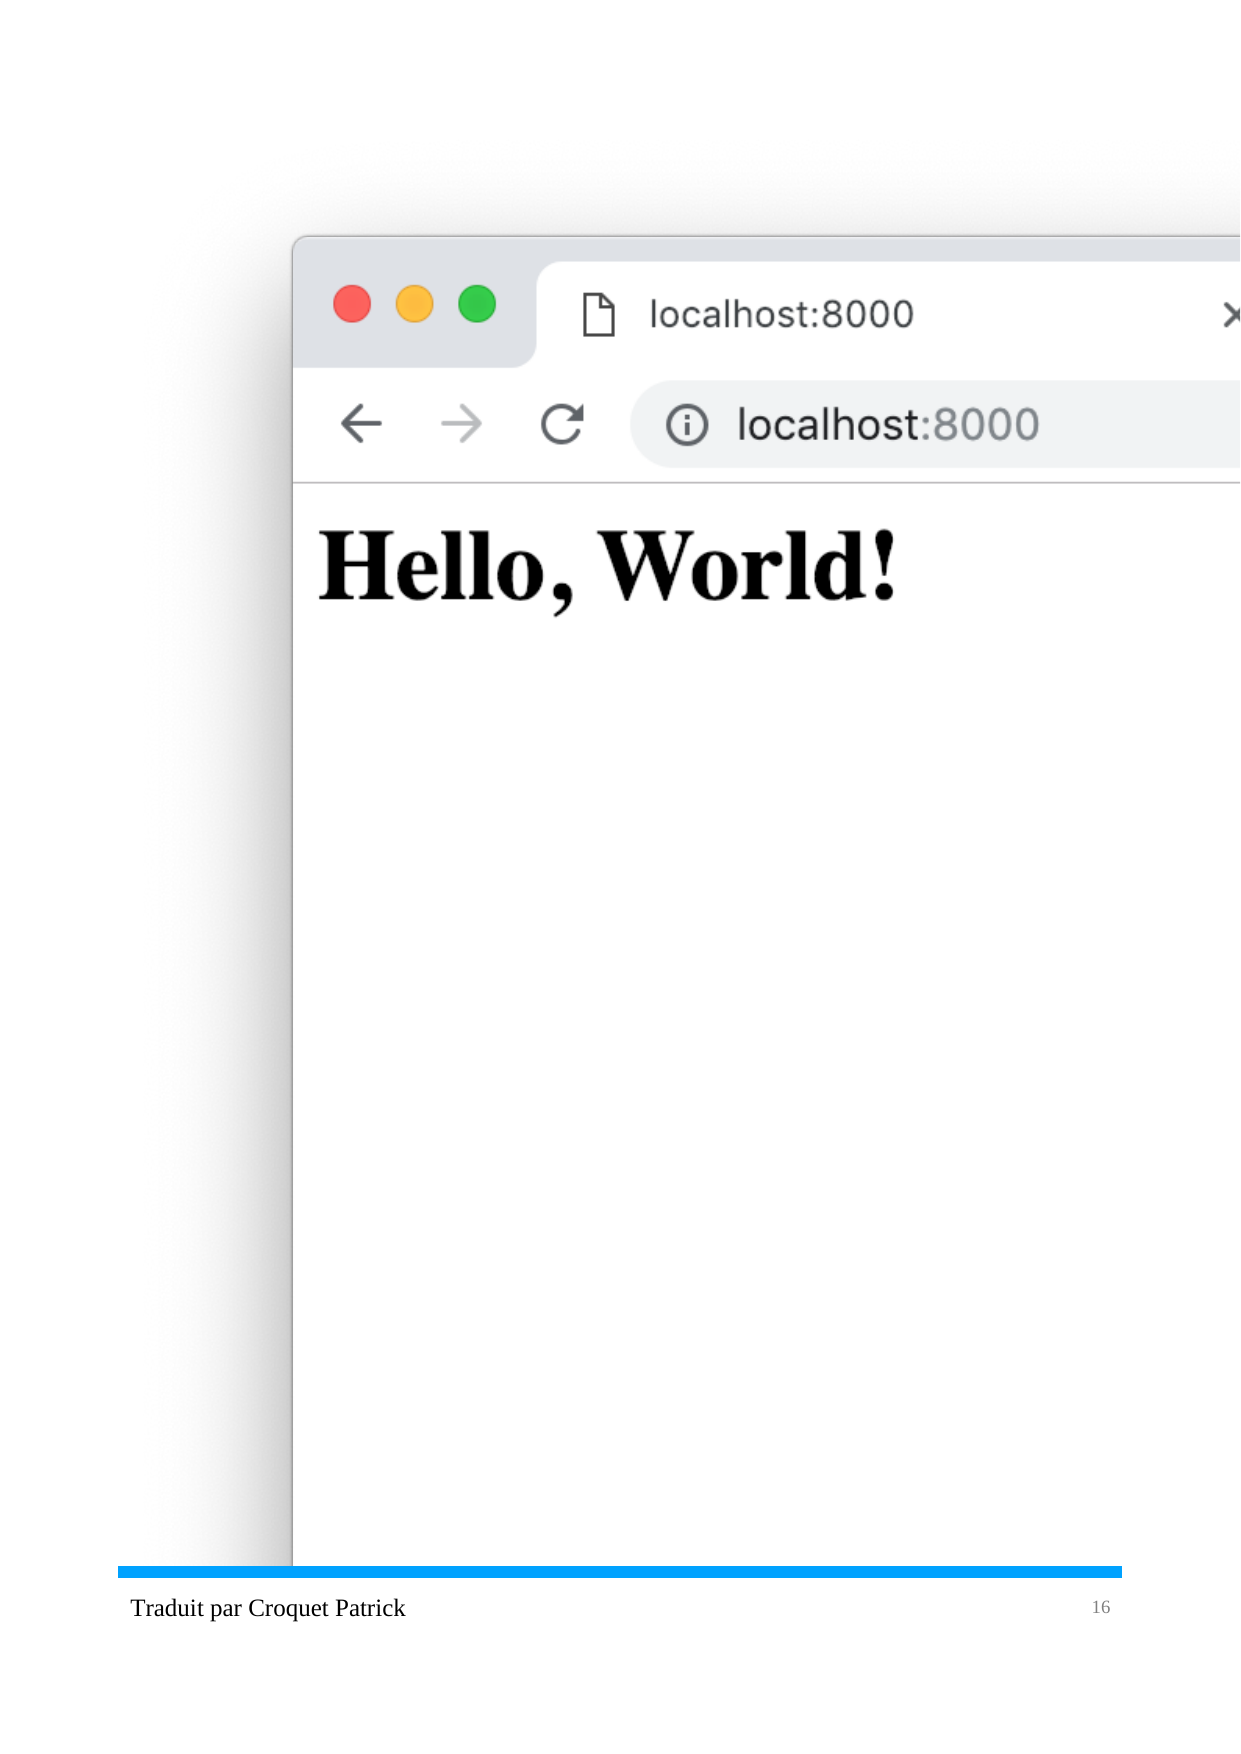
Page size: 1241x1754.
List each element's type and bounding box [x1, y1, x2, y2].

picture [118, 118, 1241, 1566]
